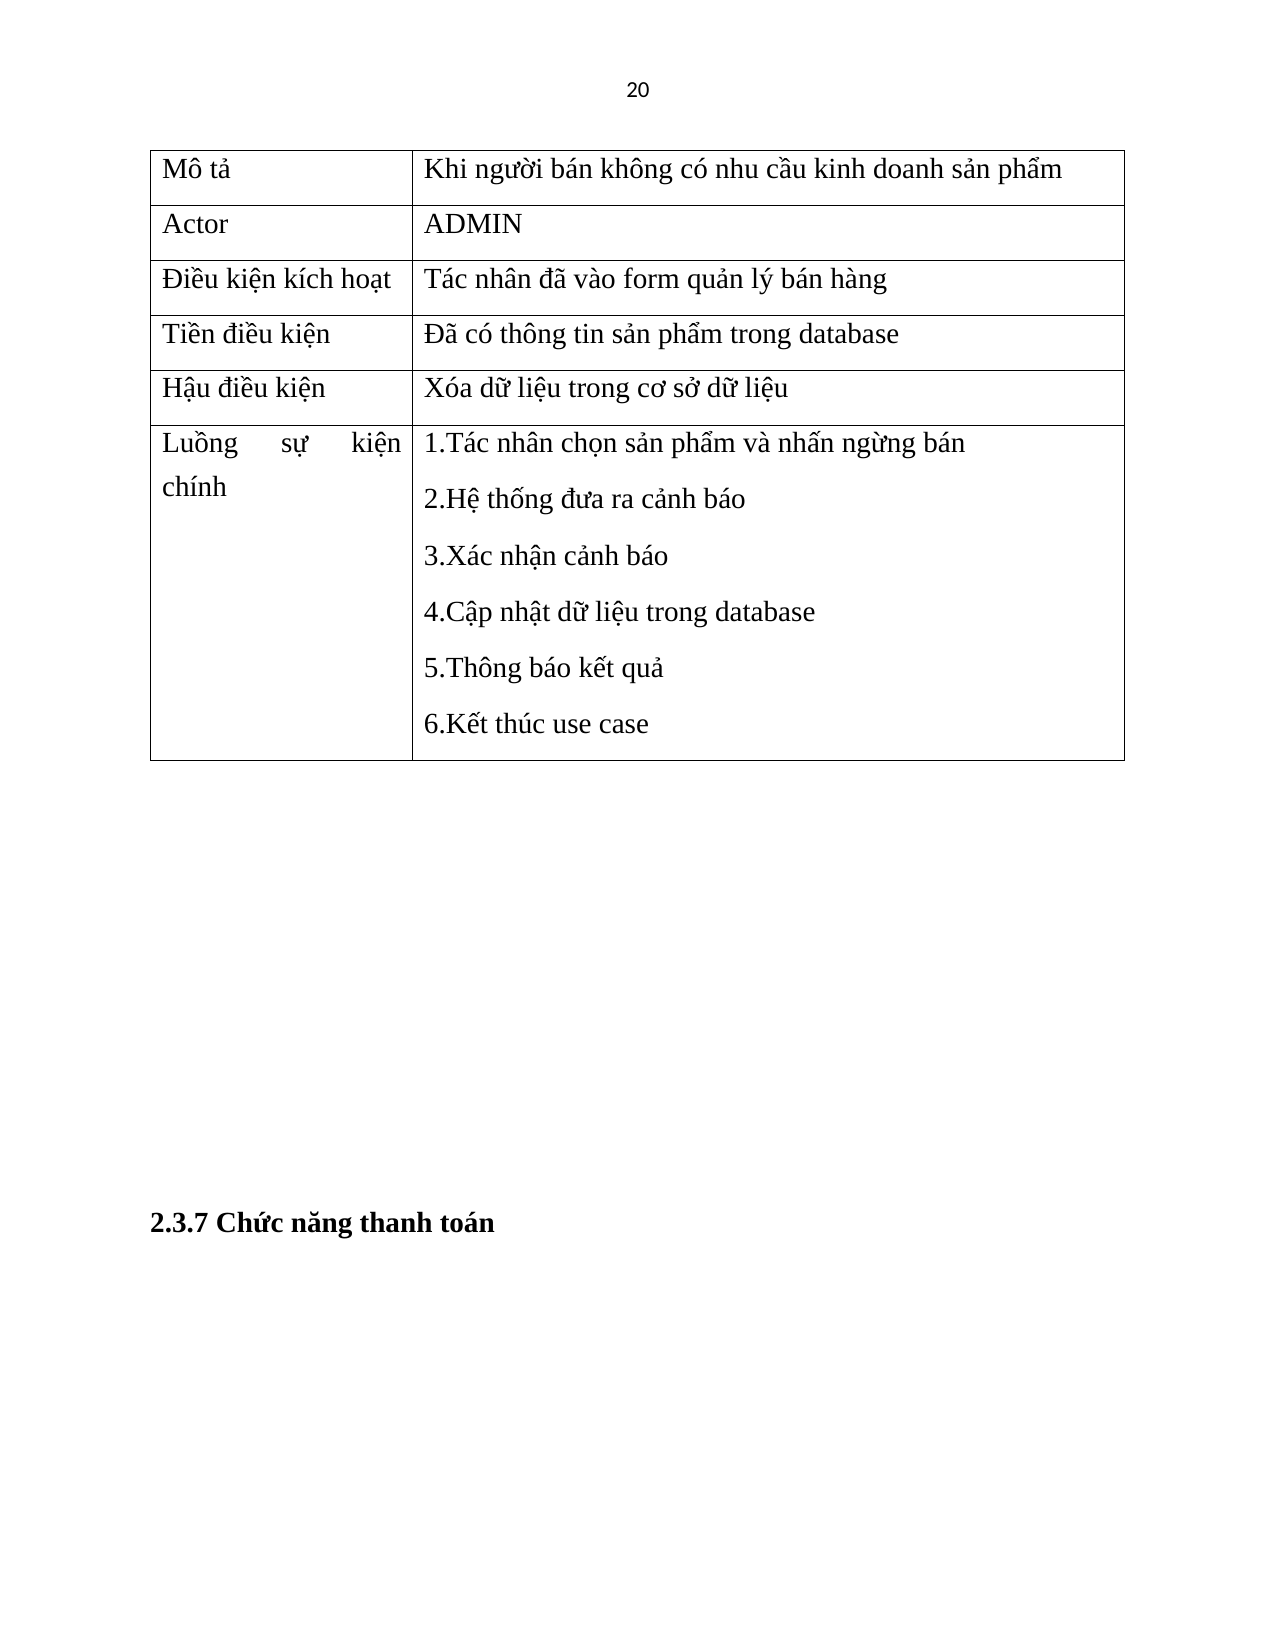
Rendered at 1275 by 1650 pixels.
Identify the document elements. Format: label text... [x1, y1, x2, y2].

table_cell Hậu điều kiện [151, 371, 412, 424]
table_cell ADMIN [413, 206, 1124, 260]
table_cell Actor [151, 206, 412, 260]
table_cell Xóa dữ liệu trong cơ sở dữ liệu [413, 371, 1124, 424]
table_cell Luồng sự kiện chính [151, 426, 412, 759]
table_cell 1.Tác nhân chọn sản phẩm và nhấn ngừng bán 2.Hệ thống đưa ra cảnh báo 3.Xác nhận cảnh báo 4.Cập nhật dữ liệu trong database 5.Thông báo kết quả 6.Kết thúc use case [413, 426, 1124, 759]
table_cell Khi người bán không có nhu cầu kinh doanh sản phẩm [413, 151, 1124, 205]
table_cell Mô tả [151, 151, 412, 205]
table_cell Đã có thông tin sản phẩm trong database [413, 316, 1124, 369]
text 2.3.7 Chức năng thanh toán [150, 1205, 1125, 1239]
table_cell Điều kiện kích hoạt [151, 261, 412, 315]
table_cell Tiền điều kiện [151, 316, 412, 369]
table_cell Tác nhân đã vào form quản lý bán hàng [413, 261, 1124, 315]
